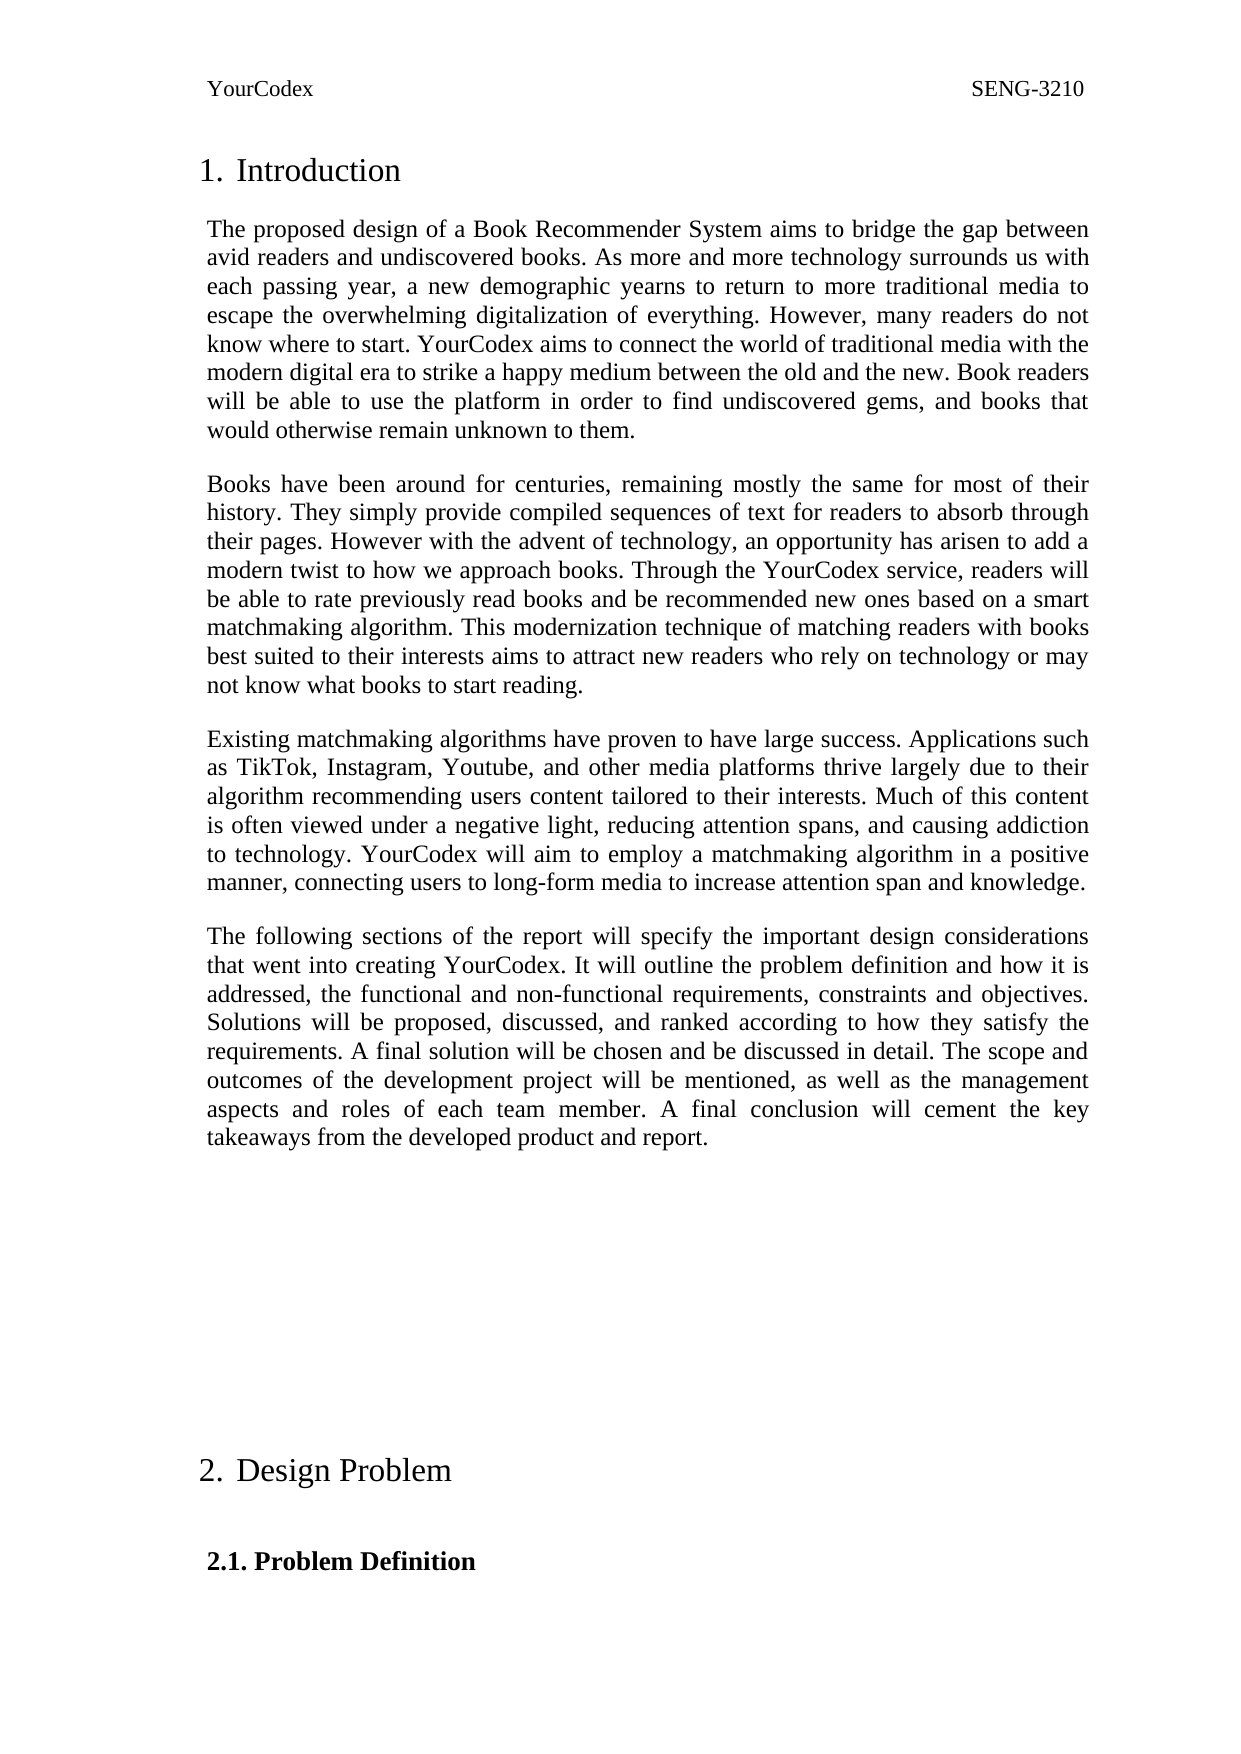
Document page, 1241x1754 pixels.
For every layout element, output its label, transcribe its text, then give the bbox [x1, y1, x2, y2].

title Introduction [199, 150, 1078, 188]
title Design Problem [199, 1450, 1078, 1488]
text Existing matchmaking algorithms have proven to have large success. Applications such as TikTok, Instagram, Youtube, and other media platforms thrive largely due to their algorithm recommending users content tailored to their interests. Much of this content is often viewed under a negative light, reducing attention spans, and causing addiction to technology. YourCodex will aim to employ a matchmaking algorithm in a positive manner, connecting users to long-form media to increase attention span and knowledge. [207, 724, 1090, 896]
subtitle 2.1. Problem Definition [207, 1545, 1078, 1576]
text Books have been around for centuries, remaining mostly the same for most of their history. They simply provide compiled sequences of text for readers to absorb through their pages. However with the advent of technology, an opportunity has arisen to add a modern twist to how we approach books. Through the YourCodex service, readers will be able to rate previously read books and be recommended new ones based on a smart matchmaking algorithm. This modernization technique of matching readers with books best suited to their interests aims to attract new readers who rely on technology or may not know what books to start reading. [207, 469, 1090, 699]
text The proposed design of a Book Recommender System aims to bridge the gap between avid readers and undiscovered books. As more and more technology surrounds us with each passing year, a new demographic yearns to return to more traditional media to escape the overwhelming digitalization of everything. However, many readers do not know where to start. YourCodex aims to connect the world of traditional media with the modern digital era to strike a happy medium between the old and the new. Book readers will be able to use the platform in order to find undiscovered gems, and books that would otherwise remain unknown to them. [207, 214, 1090, 444]
text The following sections of the report will specify the important design considerations that went into creating YourCodex. It will outline the problem definition and how it is addressed, the functional and non-functional requirements, constraints and objectives. Solutions will be proposed, discussed, and ranked according to how they satisfy the requirements. A final solution will be chosen and be discussed in detail. The scope and outcomes of the development project will be mentioned, as well as the management aspects and roles of each team member. A final conclusion will cement the key takeaways from the developed product and report. [207, 921, 1090, 1151]
